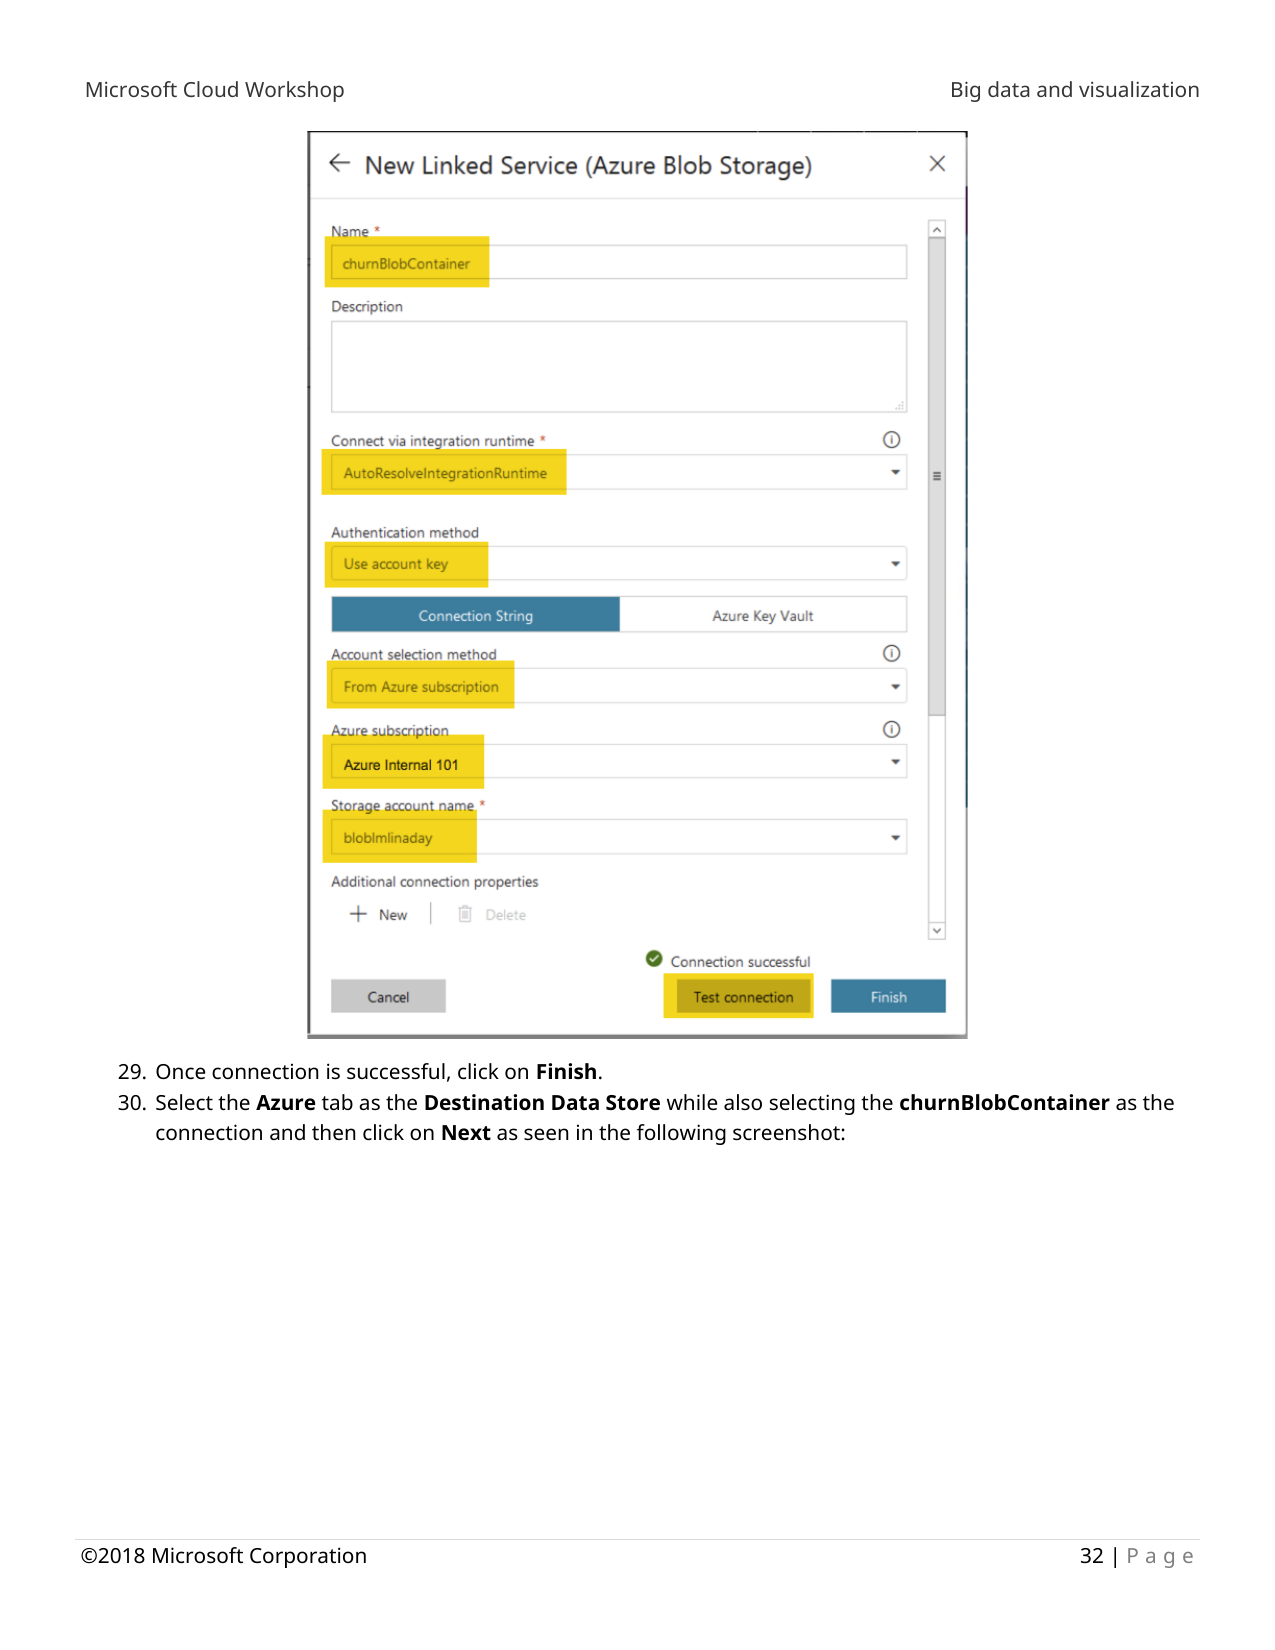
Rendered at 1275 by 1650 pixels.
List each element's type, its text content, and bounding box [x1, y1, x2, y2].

list Once connection is successful, click on Finish. [118, 1057, 1200, 1085]
picture [307, 131, 968, 1039]
list Select the Azure tab as the Destination Data Store while also selecting the churnBlobContainer as the connection and then click on Next as seen in the following screenshot: [118, 1088, 1200, 1147]
